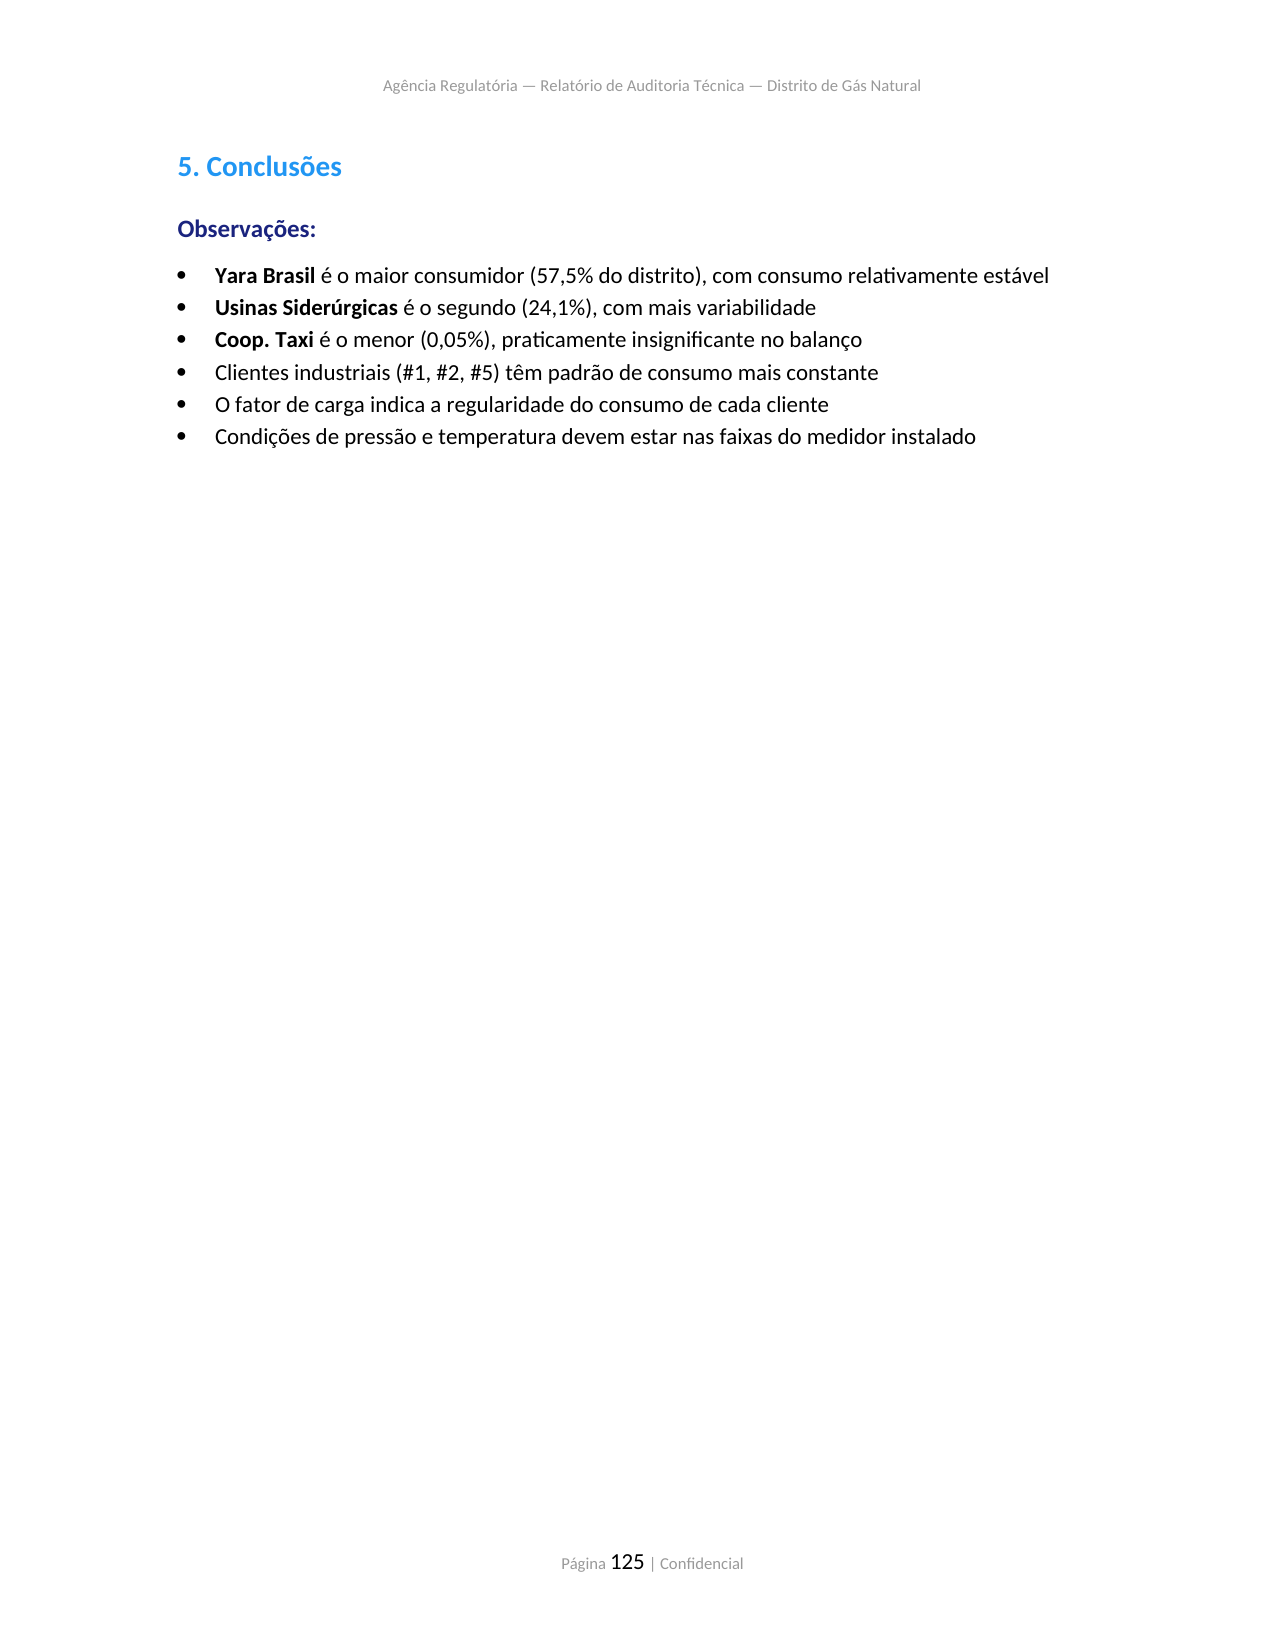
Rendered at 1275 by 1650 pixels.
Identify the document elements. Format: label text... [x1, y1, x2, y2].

list Usinas Siderúrgicas é o segundo (24,1%), com mais variabilidade [177, 293, 1127, 321]
list Clientes industriais (#1, #2, #5) têm padrão de consumo mais constante [177, 358, 1127, 386]
list O fator de carga indica a regularidade do consumo de cada cliente [177, 390, 1127, 418]
subtitle Observações: [177, 213, 1127, 244]
subtitle 5. Conclusões [177, 148, 1127, 183]
list Coop. Taxi é o menor (0,05%), praticamente insignificante no balanço [177, 325, 1127, 353]
list Condições de pressão e temperatura devem estar nas faixas do medidor instalado [177, 422, 1127, 450]
list Yara Brasil é o maior consumidor (57,5% do distrito), com consumo relativamente estável [177, 261, 1127, 289]
